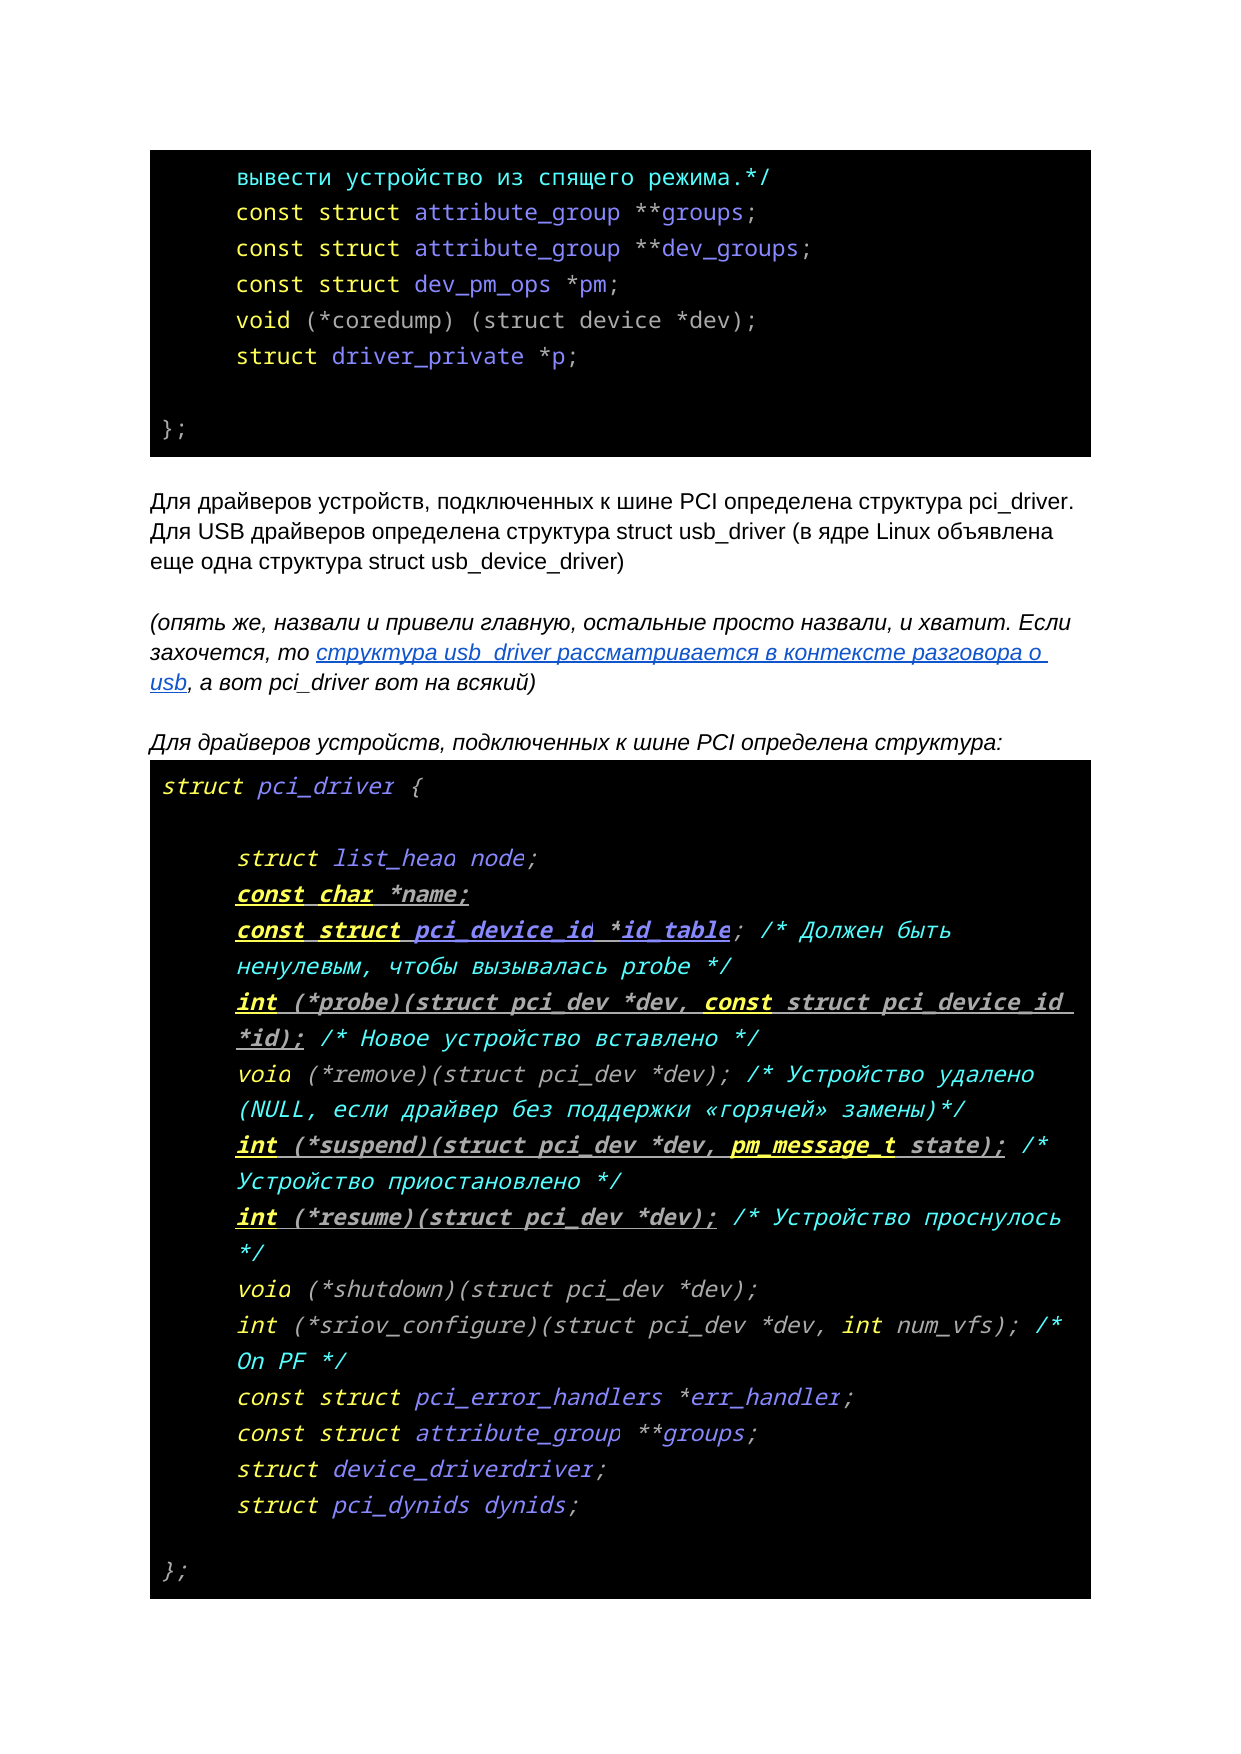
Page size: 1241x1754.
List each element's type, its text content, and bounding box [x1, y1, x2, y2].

text (опять же, назвали и привели главную, остальные просто назвали, и хватит. Если захочется, то структура usb_driver рассматривается в контексте разговора о usb, а вот pci_driver вот на всякий) [150, 608, 1090, 695]
table_header struct pci_driver { struct list_head node; const char *name; const struct pci_device_id *id_table; /* Должен быть ненулевым, чтобы вызывалась probe */ int (*probe)(struct pci_dev *dev, const struct pci_device_id *id); /* Новое устройство вставлено */ void (*remove)(struct pci_dev *dev); /* Устройство удалено (NULL, если драйвер без поддержки «горячей» замены)*/ int (*suspend)(struct pci_dev *dev, pm_message_t state); /* Устройство приостановлено */ int (*resume)(struct pci_dev *dev); /* Устройство проснулось */ void (*shutdown)(struct pci_dev *dev); int (*sriov_configure)(struct pci_dev *dev, int num_vfs); /* On PF */ const struct pci_error_handlers *err_handler; const struct attribute_group **groups; struct device_driverdriver; struct pci_dynids dynids; }; [150, 760, 1091, 1599]
text Для драйверов устройств, подключенных к шине PCI определена структура pci_driver. Для USB драйверов определена структура struct usb_driver (в ядре Linux объявлена еще одна структура struct usb_device_driver) [150, 488, 1090, 574]
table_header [150, 150, 1091, 457]
text Для драйверов устройств, подключенных к шине PCI определена структура: [150, 729, 1090, 756]
